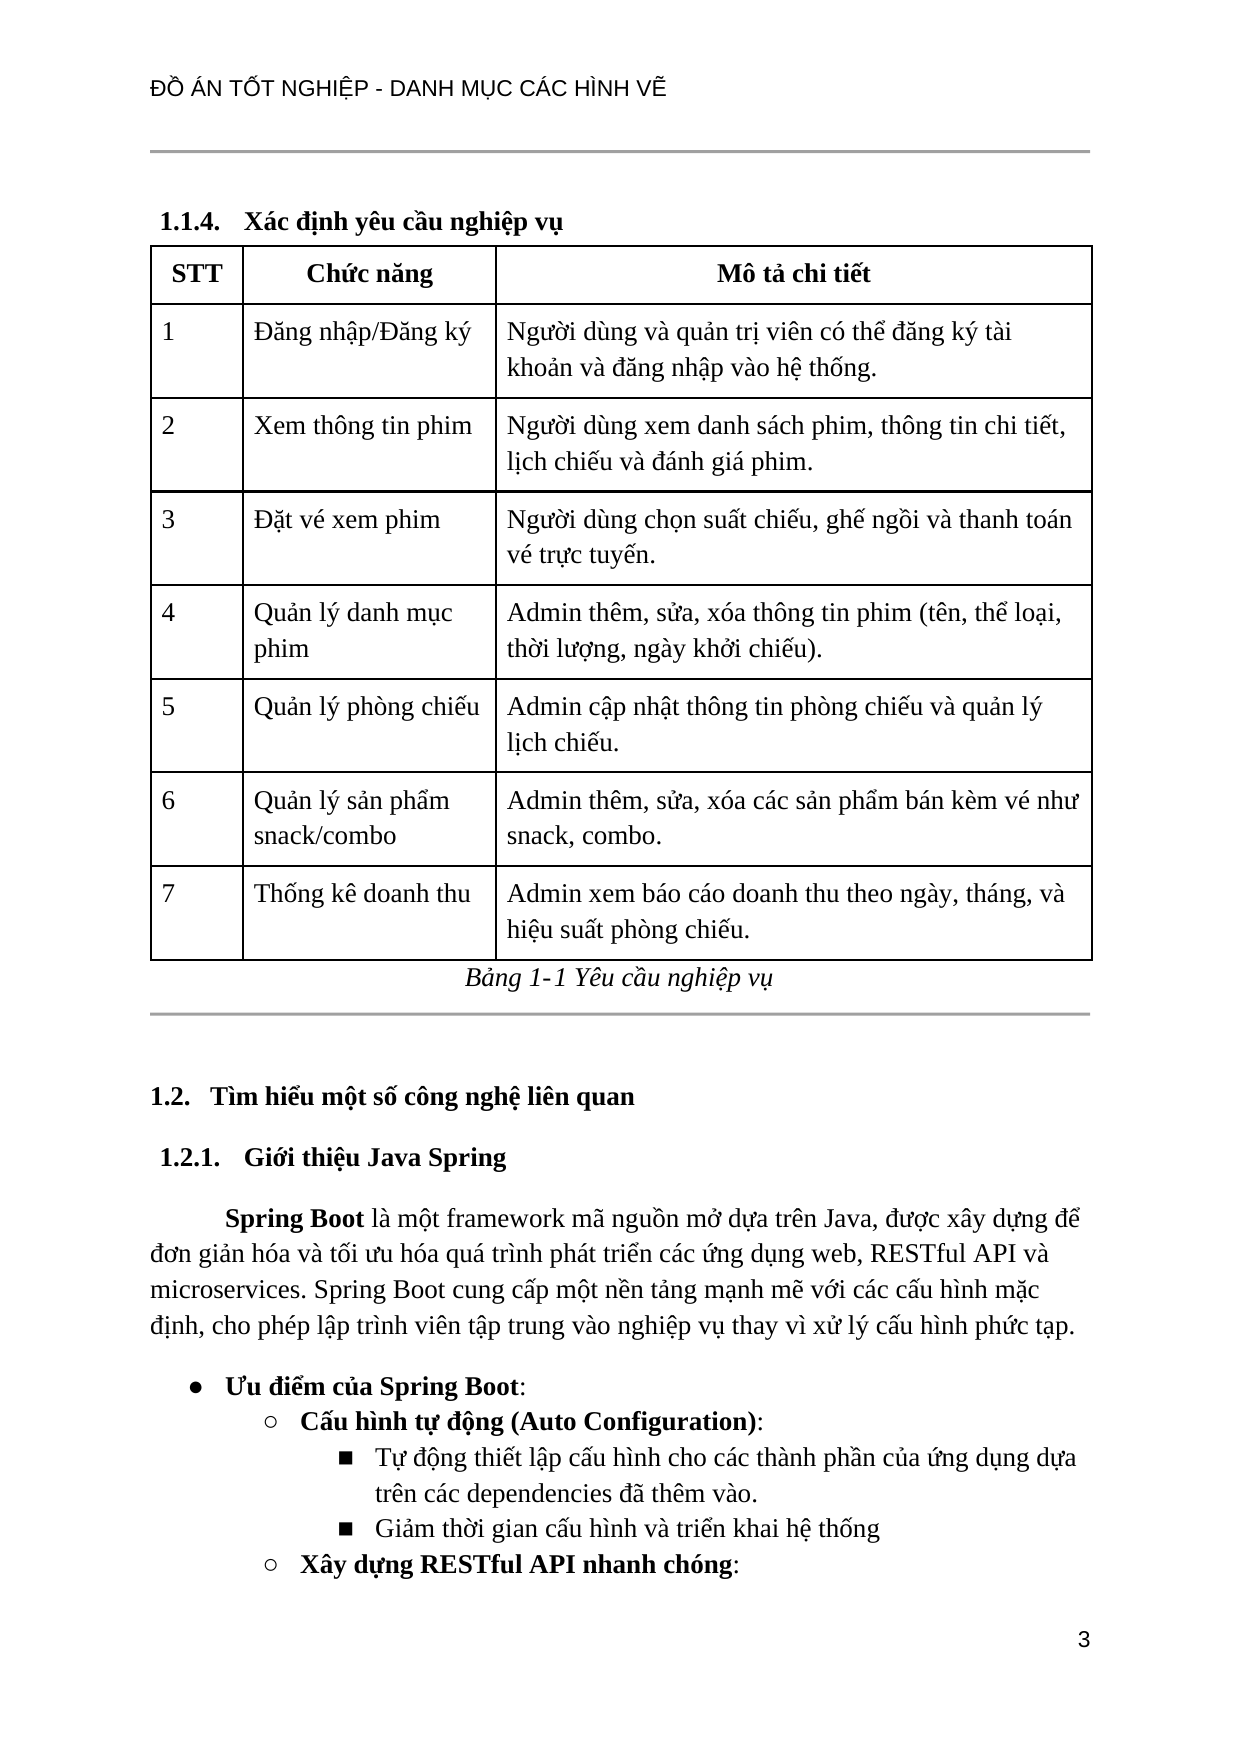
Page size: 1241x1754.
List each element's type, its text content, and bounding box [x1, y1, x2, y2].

table_cell 1 [152, 305, 242, 397]
list Tự động thiết lập cấu hình cho các thành phần của ứng dụng dựa trên các dependencies đã thêm vào. [337, 1441, 1090, 1508]
subtitle Tìm hiểu một số công nghệ liên quan [150, 1080, 1090, 1111]
table_cell Người dùng và quản trị viên có thể đăng ký tài khoản và đăng nhập vào hệ thống. [497, 305, 1091, 397]
table_cell Admin cập nhật thông tin phòng chiếu và quản lý lịch chiếu. [497, 680, 1091, 771]
table_cell Admin thêm, sửa, xóa các sản phẩm bán kèm vé như snack, combo. [497, 773, 1091, 865]
table_cell Người dùng chọn suất chiếu, ghế ngồi và thanh toán vé trực tuyến. [497, 493, 1091, 584]
table_cell 6 [152, 773, 242, 865]
list Xây dựng RESTful API nhanh chóng: [262, 1548, 1090, 1579]
subtitle Xác định yêu cầu nghiệp vụ [159, 205, 1090, 236]
table_cell 4 [152, 586, 242, 678]
table_cell Quản lý danh mục phim [244, 586, 495, 678]
text Spring Boot là một framework mã nguồn mở dựa trên Java, được xây dựng để đơn giản hóa và tối ưu hóa quá trình phát triển các ứng dụng web, RESTful API và microservices. Spring Boot cung cấp một nền tảng mạnh mẽ với các cấu hình mặc định, cho phép lập trình viên tập trung vào nghiệp vụ thay vì xử lý cấu hình phức tạp. [150, 1202, 1090, 1340]
list Giảm thời gian cấu hình và triển khai hệ thống [337, 1513, 1090, 1544]
table_cell Quản lý sản phẩm snack/combo [244, 773, 495, 865]
table_header Chức năng [244, 247, 495, 303]
table_header STT [152, 247, 242, 303]
table_cell 3 [152, 493, 242, 584]
subtitle Giới thiệu Java Spring [159, 1141, 1090, 1172]
table_cell Xem thông tin phim [244, 399, 495, 490]
list Ưu điểm của Spring Boot: [187, 1370, 1090, 1401]
table_cell 2 [152, 399, 242, 490]
table_cell Người dùng xem danh sách phim, thông tin chi tiết, lịch chiếu và đánh giá phim. [497, 399, 1091, 490]
table_cell 7 [152, 867, 242, 958]
table_cell Admin thêm, sửa, xóa thông tin phim (tên, thể loại, thời lượng, ngày khởi chiếu). [497, 586, 1091, 678]
table_cell 5 [152, 680, 242, 771]
table_cell Quản lý phòng chiếu [244, 680, 495, 771]
table_cell Thống kê doanh thu [244, 867, 495, 958]
table_cell Đặt vé xem phim [244, 493, 495, 584]
text Bảng 1-1 Yêu cầu nghiệp vụ [150, 961, 1090, 992]
table_header Mô tả chi tiết [497, 247, 1091, 303]
table_cell Đăng nhập/Đăng ký [244, 305, 495, 397]
list Cấu hình tự động (Auto Configuration): [262, 1405, 1090, 1437]
table_cell Admin xem báo cáo doanh thu theo ngày, tháng, và hiệu suất phòng chiếu. [497, 867, 1091, 958]
